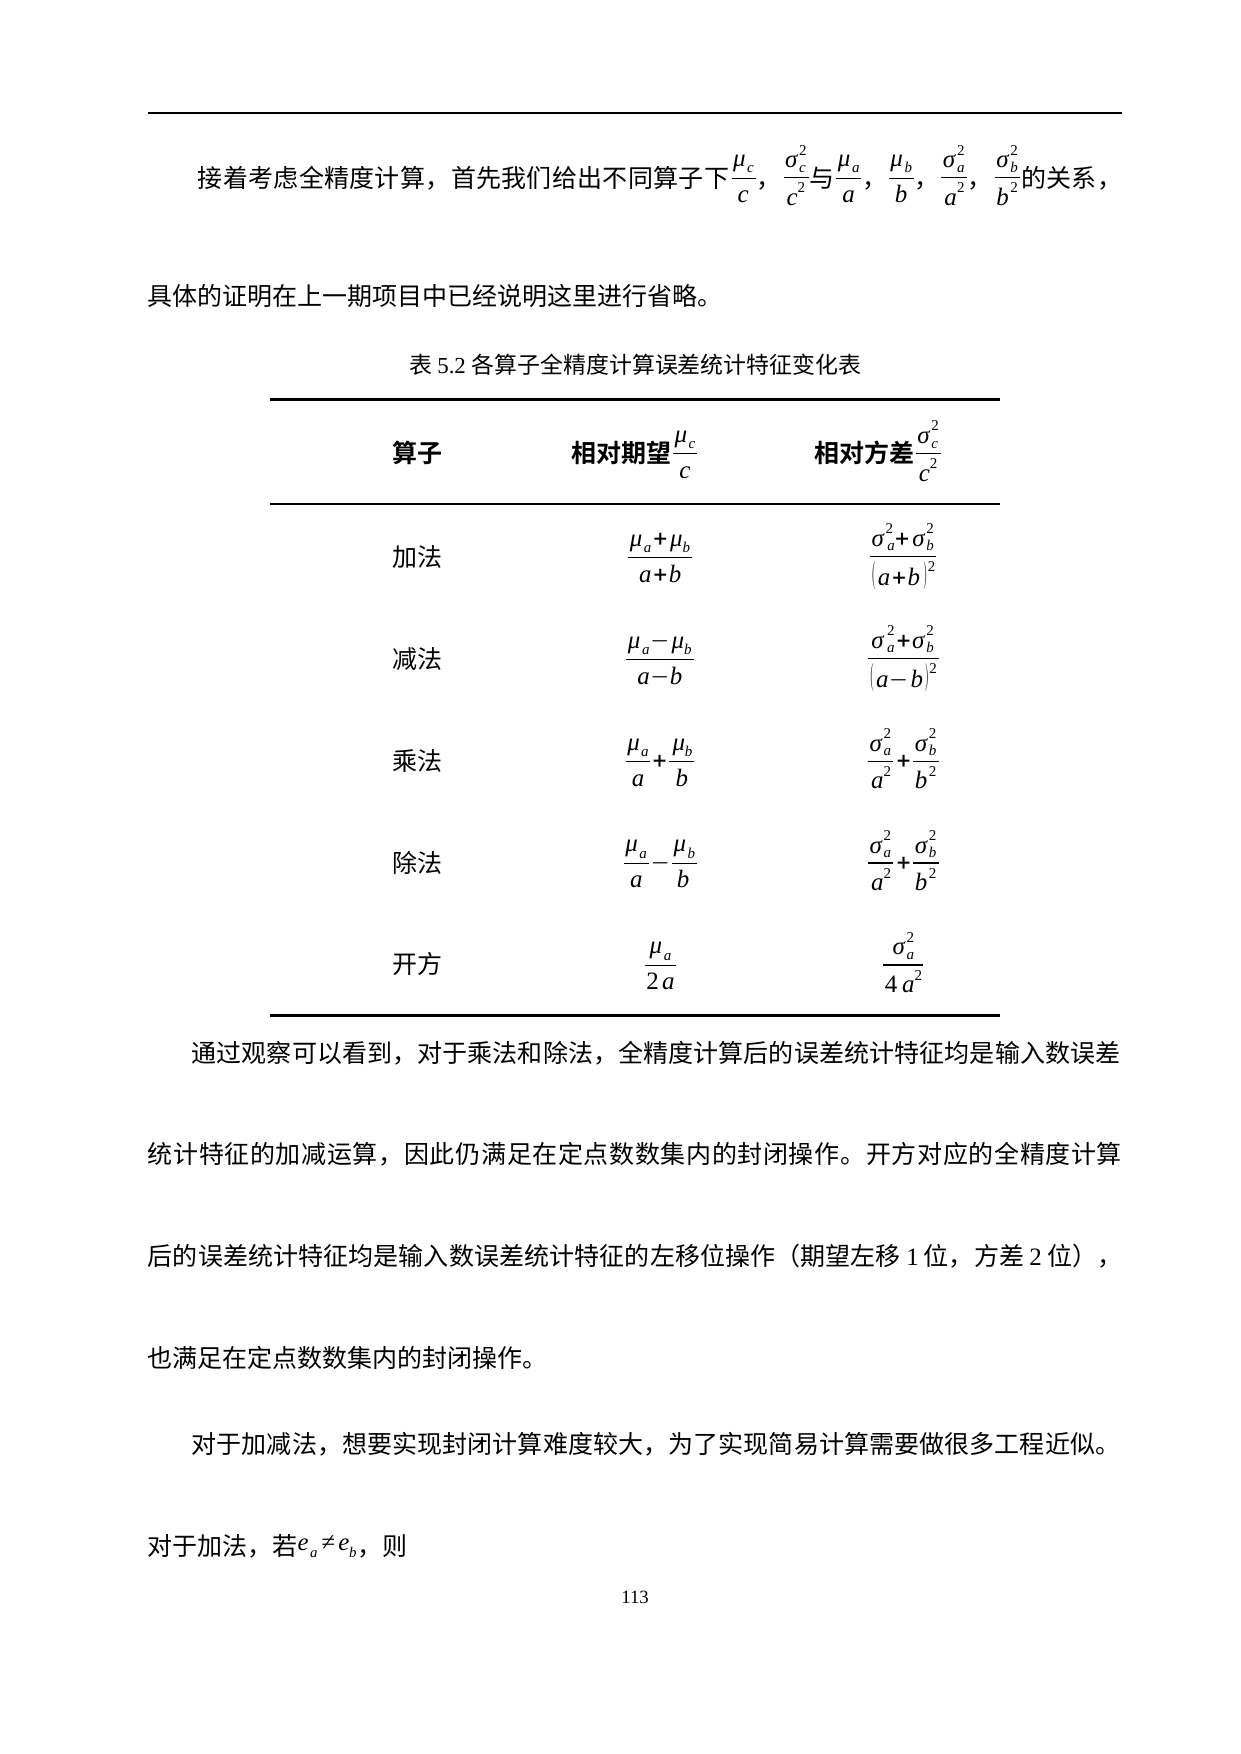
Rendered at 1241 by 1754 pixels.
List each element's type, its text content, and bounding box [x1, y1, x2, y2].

text 接着考虑全精度计算，首先我们给出不同算子下，与，，，的关系，具体的证明在上一期项目中已经说明这里进行省略。 [148, 125, 1122, 329]
text 对于加减法，想要实现封闭计算难度较大，为了实现简易计算需要做很多工程近似。对于加法，若，则 [148, 1409, 1122, 1579]
table_cell [756, 810, 999, 912]
text 通过观察可以看到，对于乘法和除法，全精度计算后的误差统计特征均是输入数误差统计特征的加减运算，因此仍满足在定点数数集内的封闭操作。开方对应的全精度计算后的误差统计特征均是输入数误差统计特征的左移位操作（期望左移1位，方差2位），也满足在定点数数集内的封闭操作。 [148, 1017, 1122, 1391]
table_cell [756, 709, 999, 810]
table_cell [756, 607, 999, 708]
table_header 相对期望 [513, 401, 756, 503]
table_cell [513, 810, 756, 912]
table_cell [513, 607, 756, 708]
table_cell [513, 912, 756, 1014]
table_cell 开方 [270, 912, 513, 1014]
table_cell [513, 505, 756, 607]
table_cell 减法 [270, 607, 513, 708]
table_cell 加法 [270, 505, 513, 607]
table_cell [513, 709, 756, 810]
table_cell 乘法 [270, 709, 513, 810]
text 表 5.2 各算子全精度计算误差统计特征变化表 [148, 347, 1122, 381]
table_cell 除法 [270, 810, 513, 912]
table_header 相对方差 [756, 401, 999, 503]
table_header 算子 [270, 401, 513, 503]
table_cell [756, 912, 999, 1014]
table_cell [756, 505, 999, 607]
